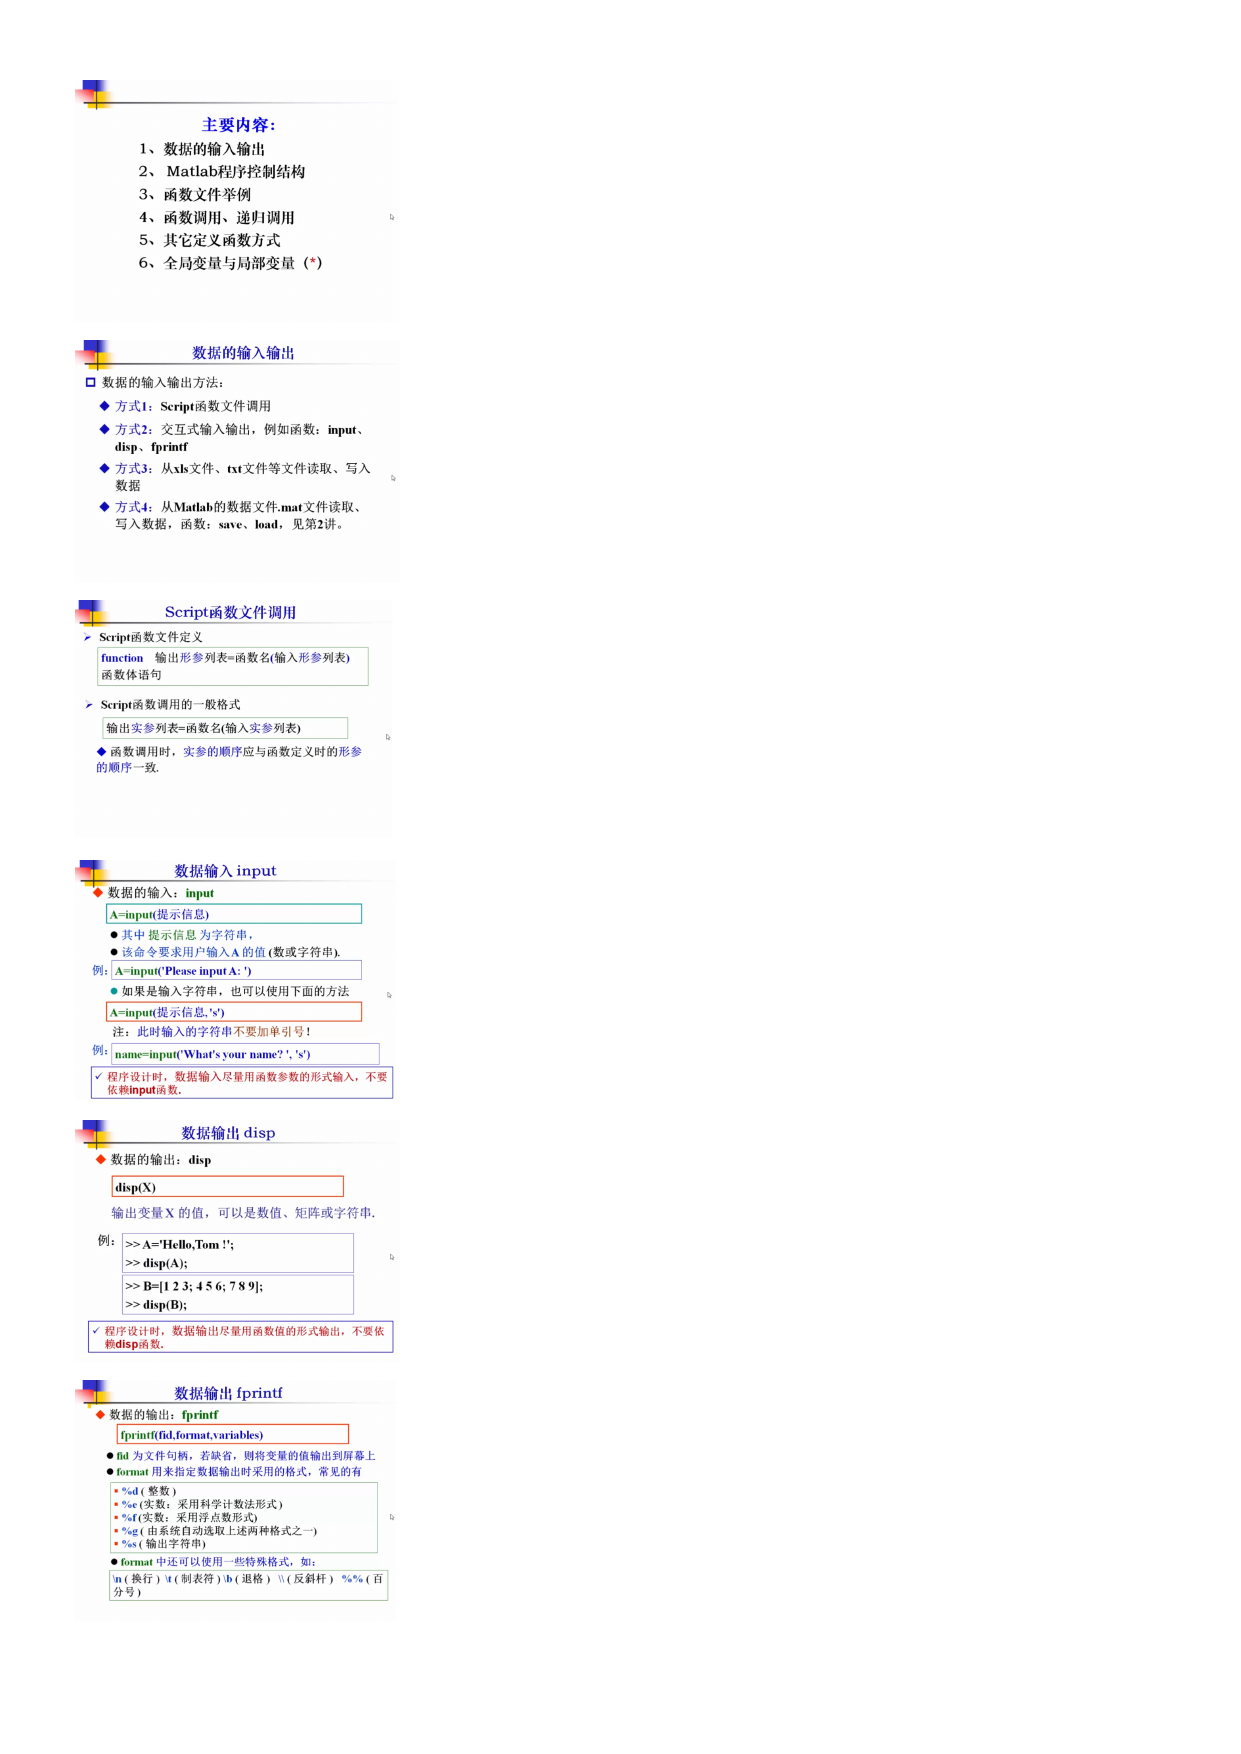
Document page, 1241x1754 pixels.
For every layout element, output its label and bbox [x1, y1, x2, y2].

picture [75, 340, 401, 583]
picture [75, 80, 400, 322]
picture [75, 600, 393, 837]
picture [75, 1380, 397, 1621]
picture [75, 1120, 400, 1362]
picture [75, 860, 396, 1100]
